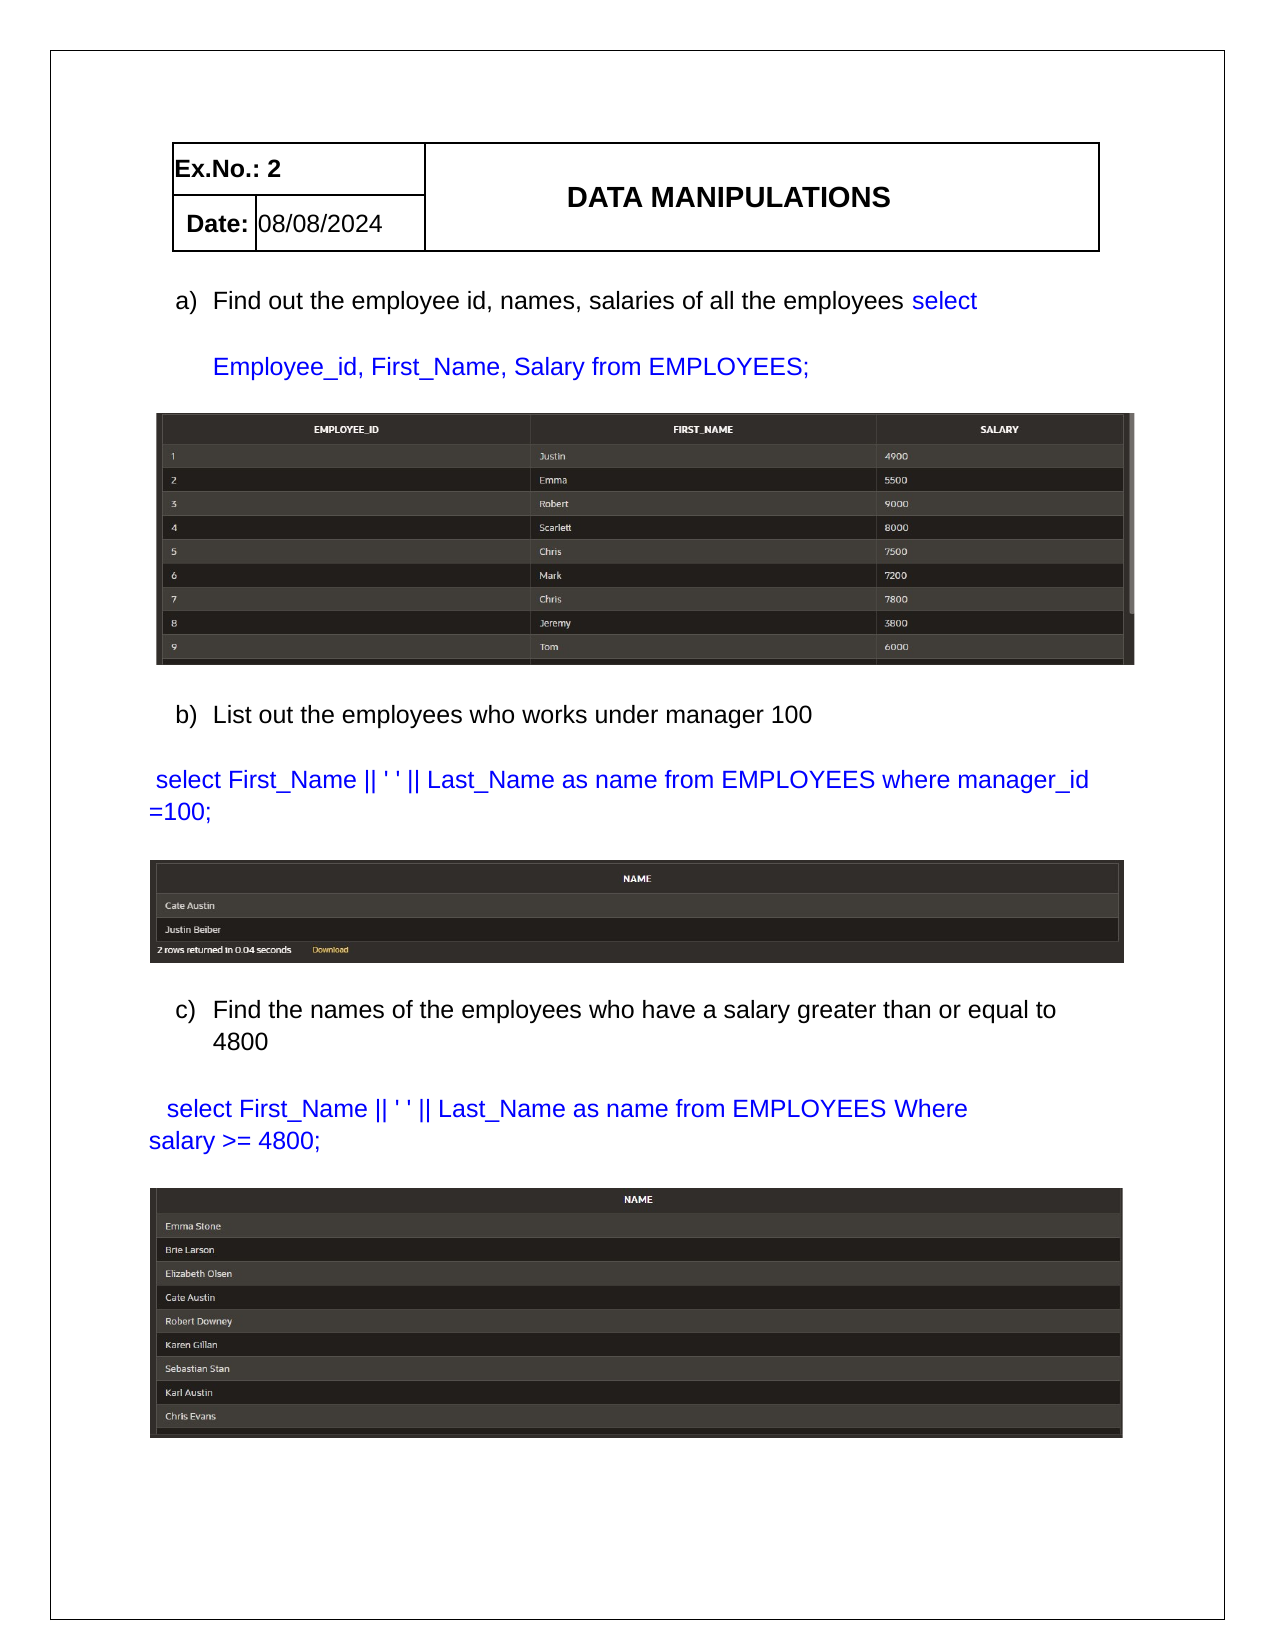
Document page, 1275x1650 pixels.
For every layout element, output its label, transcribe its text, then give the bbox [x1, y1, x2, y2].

text select First_Name || ' ' || Last_Name as name from EMPLOYEES Where salary >= 4800; [148, 1094, 975, 1154]
table_cell Date: [174, 196, 255, 250]
picture [156, 413, 1135, 665]
text select First_Name || ' ' || Last_Name as name from EMPLOYEES where manager_id =100; [148, 765, 1147, 826]
table_cell 08/08/2024 [257, 196, 424, 250]
table_header DATA MANIPULATIONS [426, 144, 1098, 250]
picture [150, 1188, 1123, 1438]
list Find out the employee id, names, salaries of all the employees select [175, 286, 1117, 314]
text Employee_id, First_Name, Salary from EMPLOYEES; [213, 352, 1147, 381]
table_header Ex.No.: 2 [174, 144, 424, 194]
list Find the names of the employees who have a salary greater than or equal to 4800 [175, 996, 1117, 1056]
list List out the employees who works under manager 100 [175, 700, 1117, 728]
picture [150, 860, 1124, 963]
